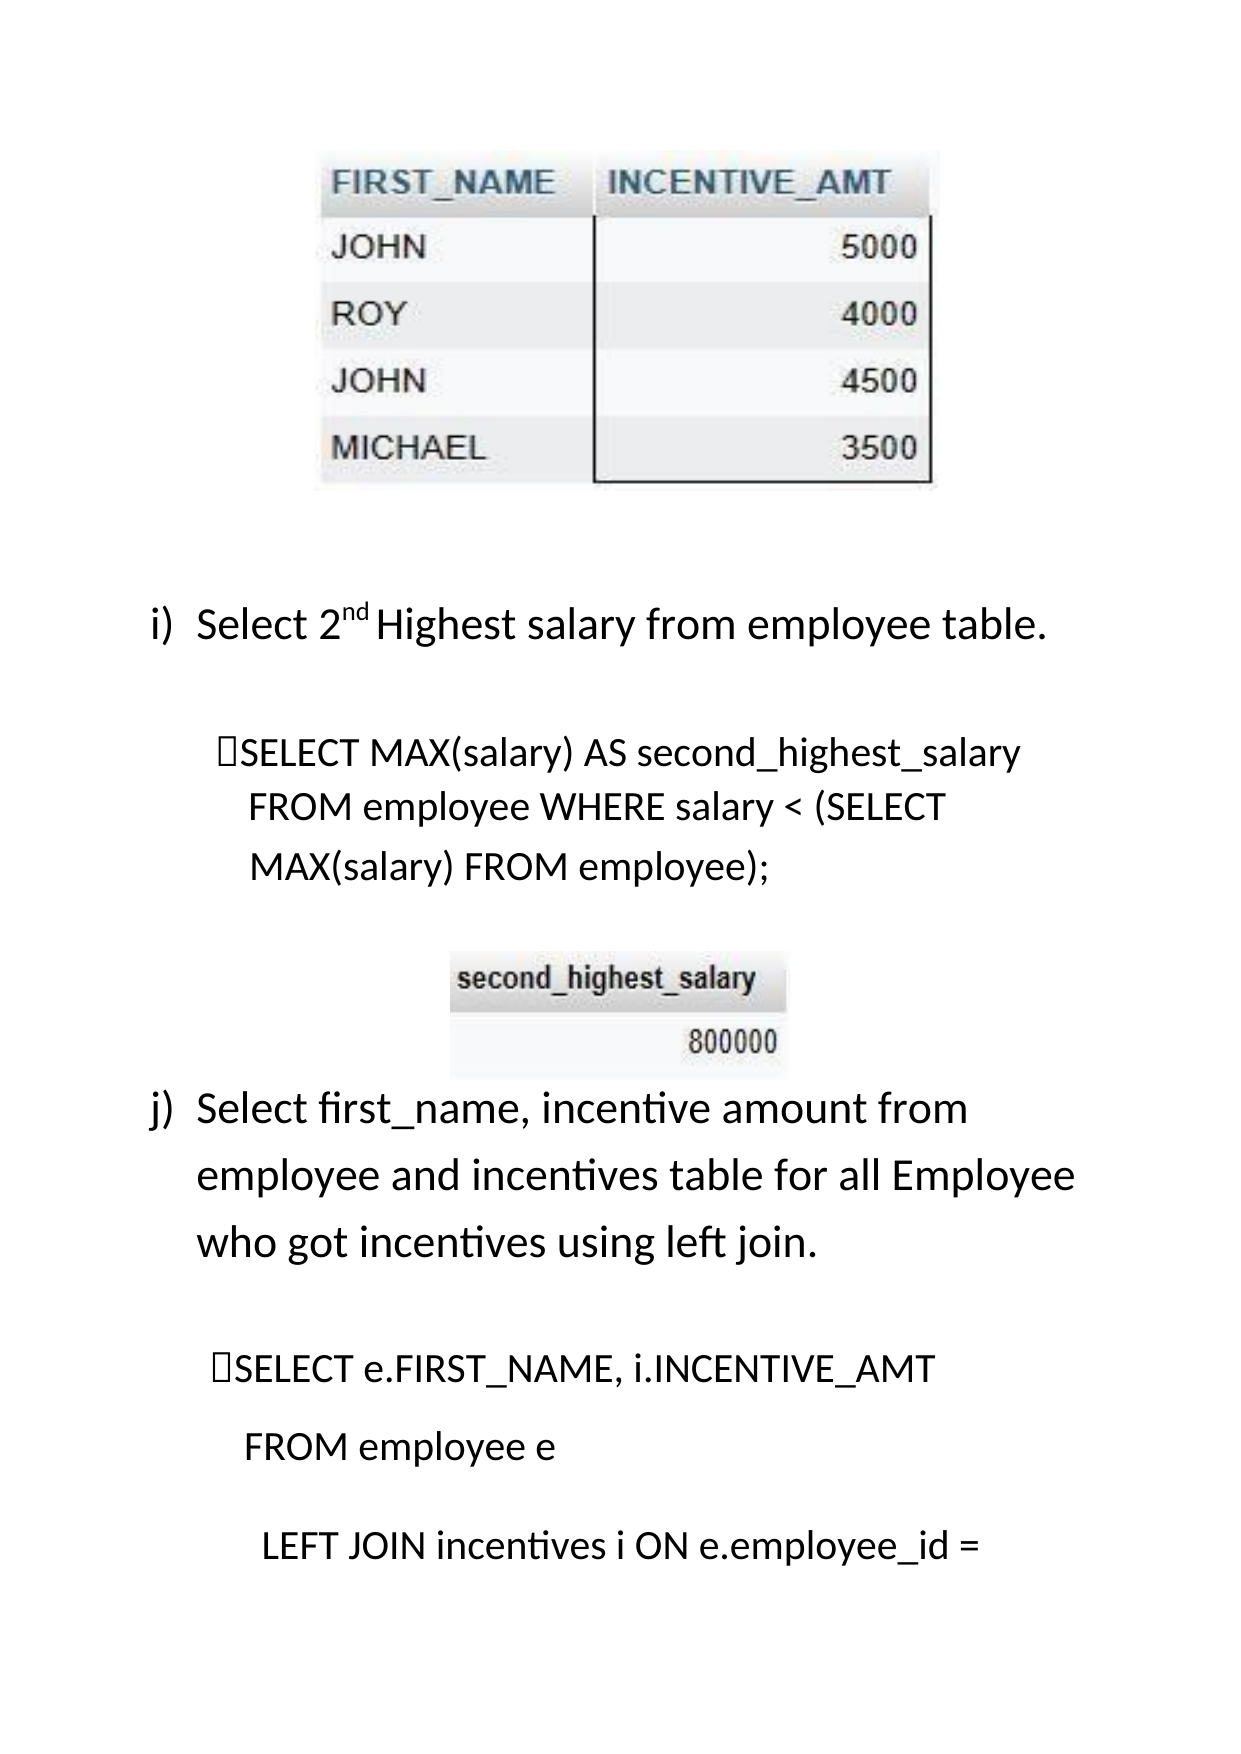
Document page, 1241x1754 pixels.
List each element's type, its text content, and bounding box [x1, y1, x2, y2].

text LEFT JOIN incentives i ON e.employee_id = [150, 1519, 1092, 1569]
text MAX(salary) FROM employee); [249, 840, 1090, 891]
text FROM employee e [244, 1420, 1090, 1471]
picture [314, 150, 941, 491]
list Select 2nd Highest salary from employee table. [150, 595, 1091, 651]
picture [450, 951, 791, 1080]
list Select first_name, incentive amount from employee and incentives table for all Employee who got incentives using left join. [150, 1079, 1091, 1268]
text SELECT e.FIRST_NAME, i.INCENTIVE_AMT [209, 1338, 1090, 1395]
text SELECT MAX(salary) AS second_highest_salary FROM employee WHERE salary < (SELECT [214, 722, 1090, 831]
